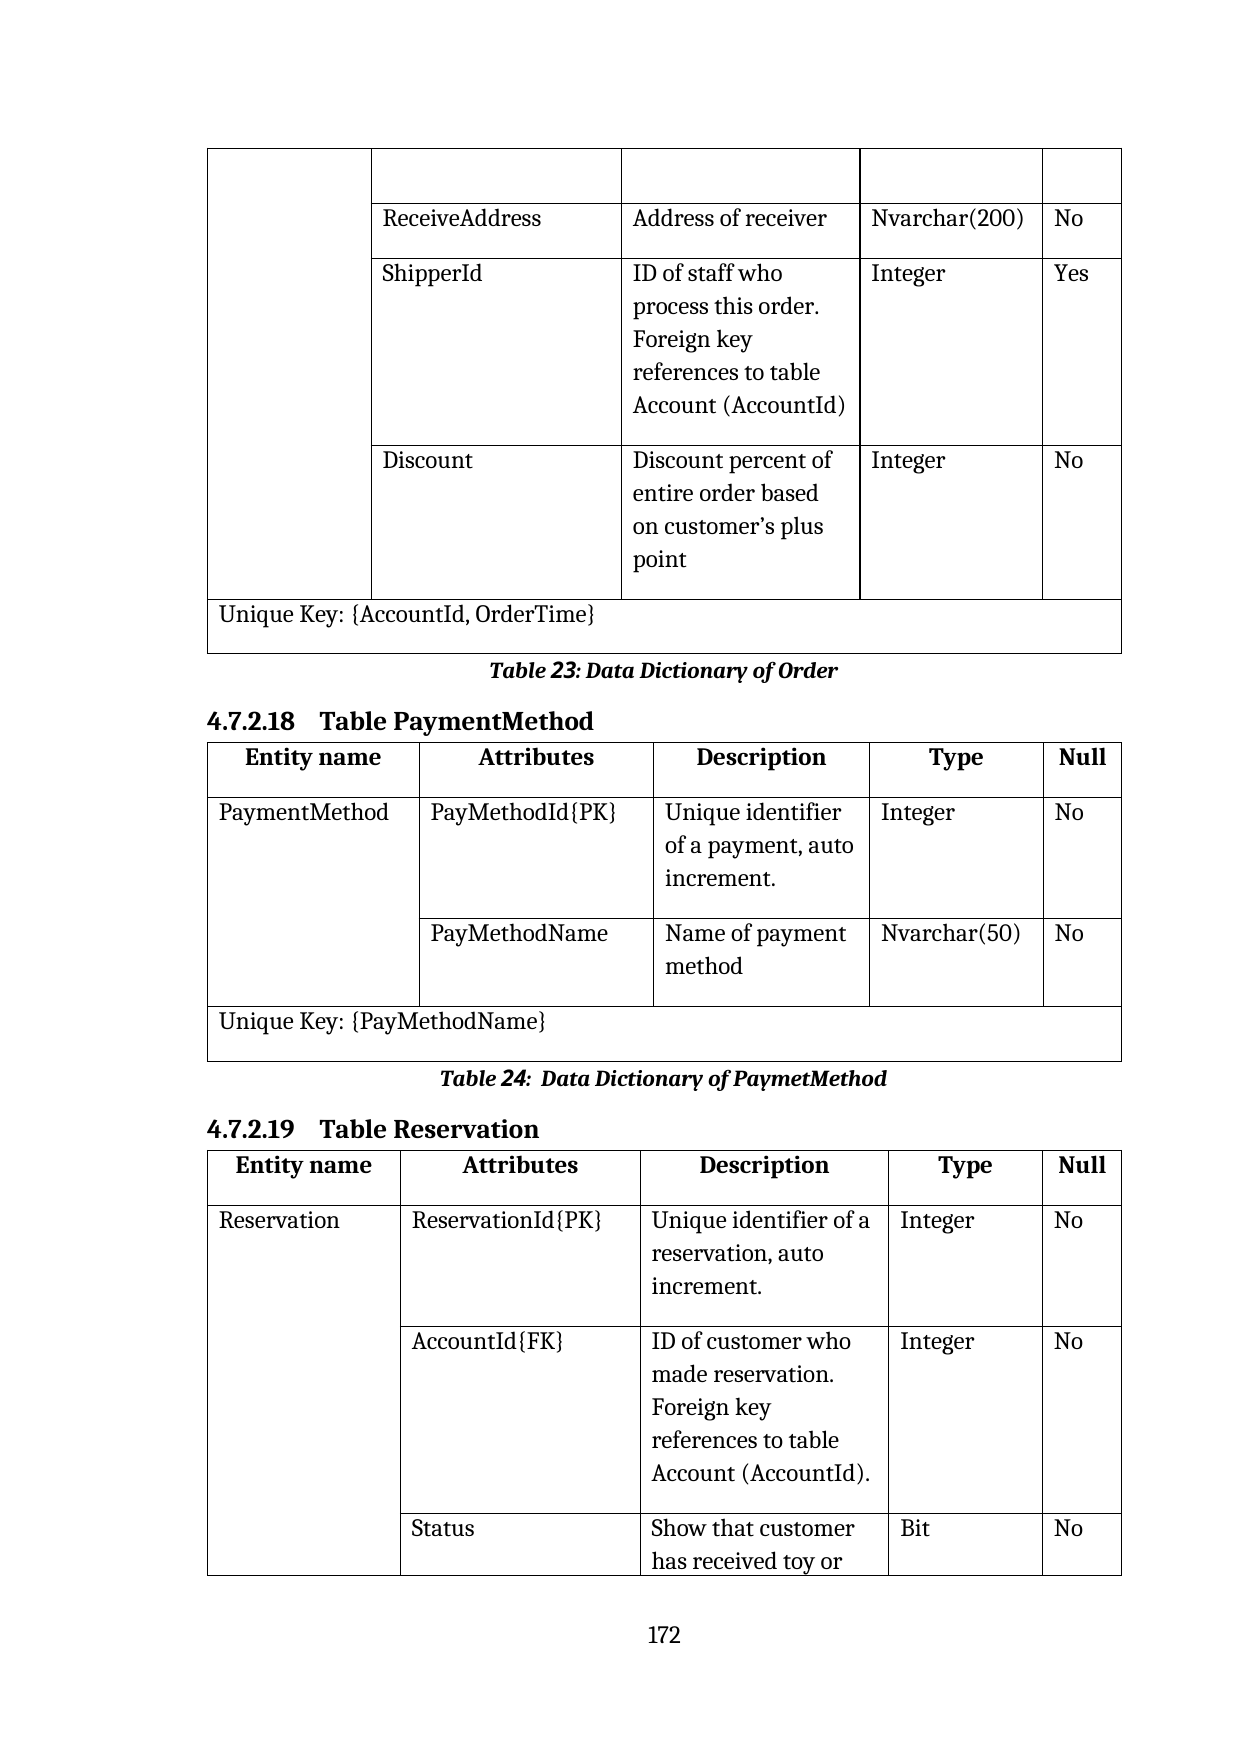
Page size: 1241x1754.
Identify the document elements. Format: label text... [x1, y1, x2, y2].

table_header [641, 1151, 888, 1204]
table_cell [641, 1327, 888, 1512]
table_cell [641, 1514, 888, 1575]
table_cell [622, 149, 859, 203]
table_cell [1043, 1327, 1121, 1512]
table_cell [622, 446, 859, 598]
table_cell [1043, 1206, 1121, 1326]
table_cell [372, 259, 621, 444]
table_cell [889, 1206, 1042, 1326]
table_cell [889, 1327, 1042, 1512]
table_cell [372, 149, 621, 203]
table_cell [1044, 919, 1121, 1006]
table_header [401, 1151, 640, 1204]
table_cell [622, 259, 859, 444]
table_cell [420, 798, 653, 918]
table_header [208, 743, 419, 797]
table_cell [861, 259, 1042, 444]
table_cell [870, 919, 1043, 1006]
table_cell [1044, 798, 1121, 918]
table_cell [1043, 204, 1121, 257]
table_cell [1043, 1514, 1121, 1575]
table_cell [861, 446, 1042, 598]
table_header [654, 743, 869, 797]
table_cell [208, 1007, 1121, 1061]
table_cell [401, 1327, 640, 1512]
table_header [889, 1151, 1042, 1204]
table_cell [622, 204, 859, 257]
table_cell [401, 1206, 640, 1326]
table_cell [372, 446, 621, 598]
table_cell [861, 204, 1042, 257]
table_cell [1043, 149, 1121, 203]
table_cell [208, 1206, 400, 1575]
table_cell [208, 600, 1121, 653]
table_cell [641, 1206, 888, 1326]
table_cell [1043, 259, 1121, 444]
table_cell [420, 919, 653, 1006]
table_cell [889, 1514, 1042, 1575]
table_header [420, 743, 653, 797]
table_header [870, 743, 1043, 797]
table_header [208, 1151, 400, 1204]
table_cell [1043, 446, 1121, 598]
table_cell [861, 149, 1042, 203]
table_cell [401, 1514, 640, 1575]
subtitle Table PaymentMethod [207, 706, 1122, 738]
subtitle Table Reservation [207, 1114, 1122, 1145]
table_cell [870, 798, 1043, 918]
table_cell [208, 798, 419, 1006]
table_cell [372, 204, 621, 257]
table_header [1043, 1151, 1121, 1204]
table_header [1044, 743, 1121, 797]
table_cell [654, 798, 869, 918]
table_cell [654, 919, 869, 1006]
